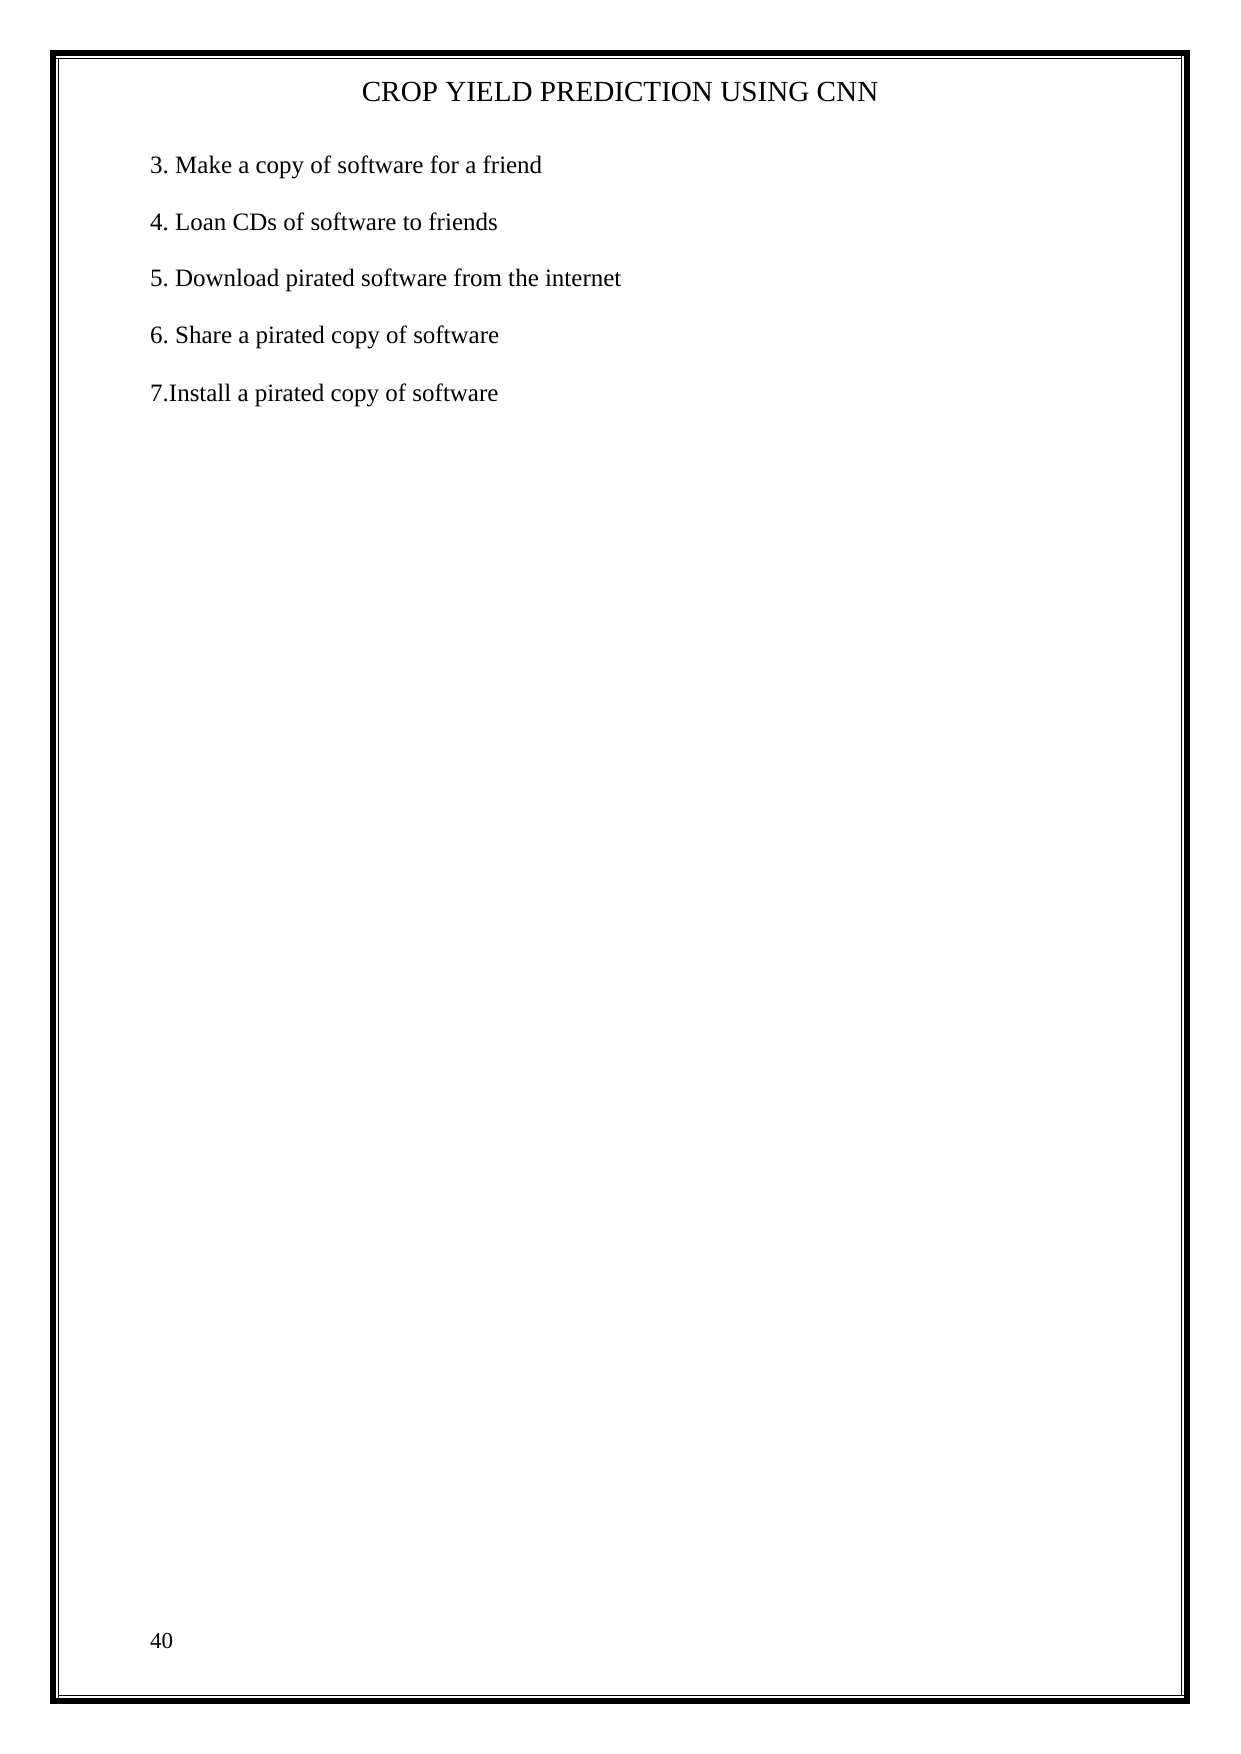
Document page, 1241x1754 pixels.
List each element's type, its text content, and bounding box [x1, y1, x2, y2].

text 6. Share a pirated copy of software [150, 320, 1090, 349]
text 7.Install a pirated copy of software [150, 378, 1090, 406]
text 4. Loan CDs of software to friends [150, 207, 1090, 236]
text 3. Make a copy of software for a friend [150, 150, 1090, 179]
text 5. Download pirated software from the internet [150, 263, 1090, 291]
